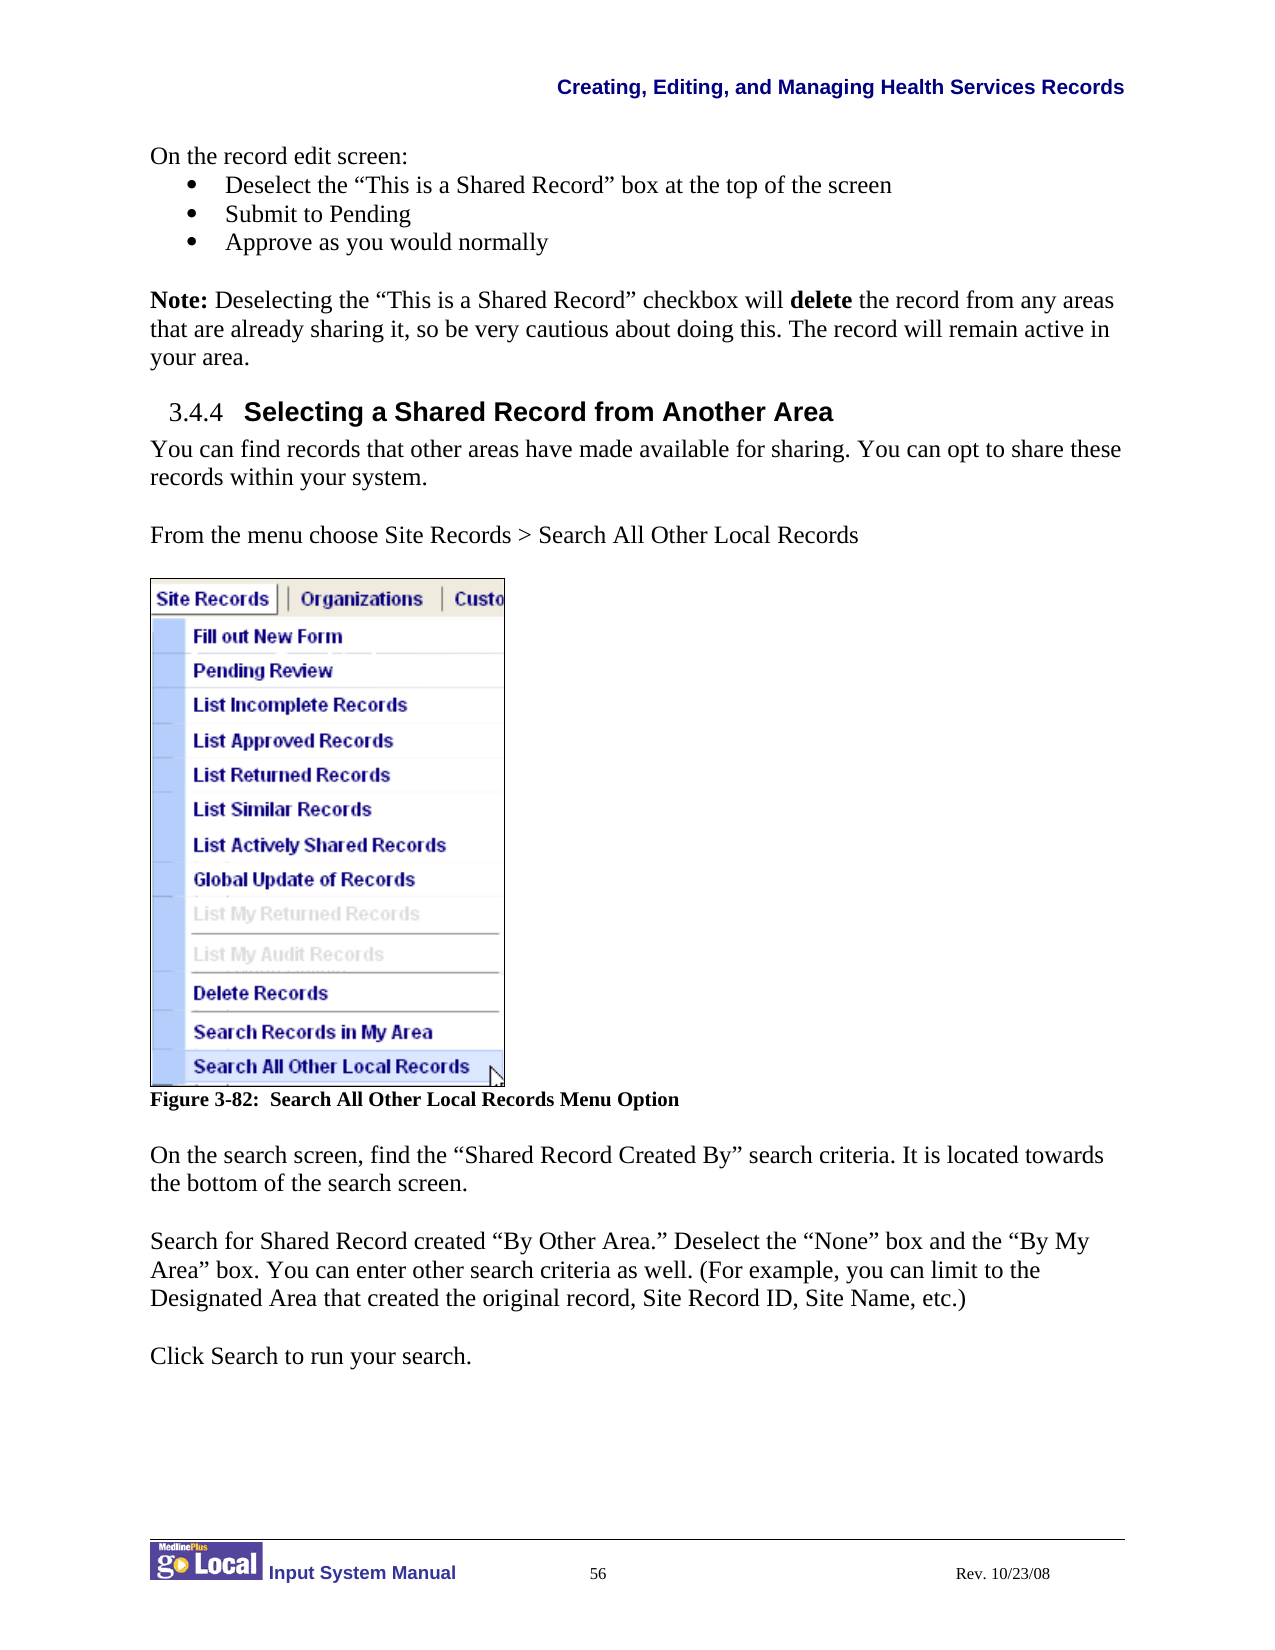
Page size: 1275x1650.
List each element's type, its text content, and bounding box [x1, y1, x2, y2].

picture [151, 579, 504, 1086]
subtitle Selecting a Shared Record from Another Area [169, 396, 1125, 427]
text On the search screen, find the “Shared Record Created By” search criteria. It is located towards the bottom of the search screen. [150, 1140, 1125, 1197]
list Deselect the “This is a Shared Record” box at the top of the screen [187, 170, 1125, 199]
text Note: Deselecting the “This is a Shared Record” checkbox will delete the record from any areas that are already sharing it, so be very cautious about doing this. The record will remain active in your area. [150, 285, 1125, 371]
text You can find records that other areas have made available for sharing. You can opt to share these records within your system. [150, 434, 1125, 491]
text Search for Shared Record created “By Other Area.” Deselect the “None” box and the “By My Area” box. You can enter other search criteria as well. (For example, you can limit to the Designated Area that created the original record, Site Record ID, Site Name, etc.) [150, 1226, 1125, 1312]
text Click Search to run your search. [150, 1341, 1125, 1370]
list Submit to Pending [187, 199, 1125, 227]
list Approve as you would normally [187, 227, 1125, 256]
picture [150, 1542, 263, 1580]
text From the menu choose Site Records > Search All Other Local Records [150, 520, 1125, 549]
text On the record edit screen: [150, 141, 1125, 170]
